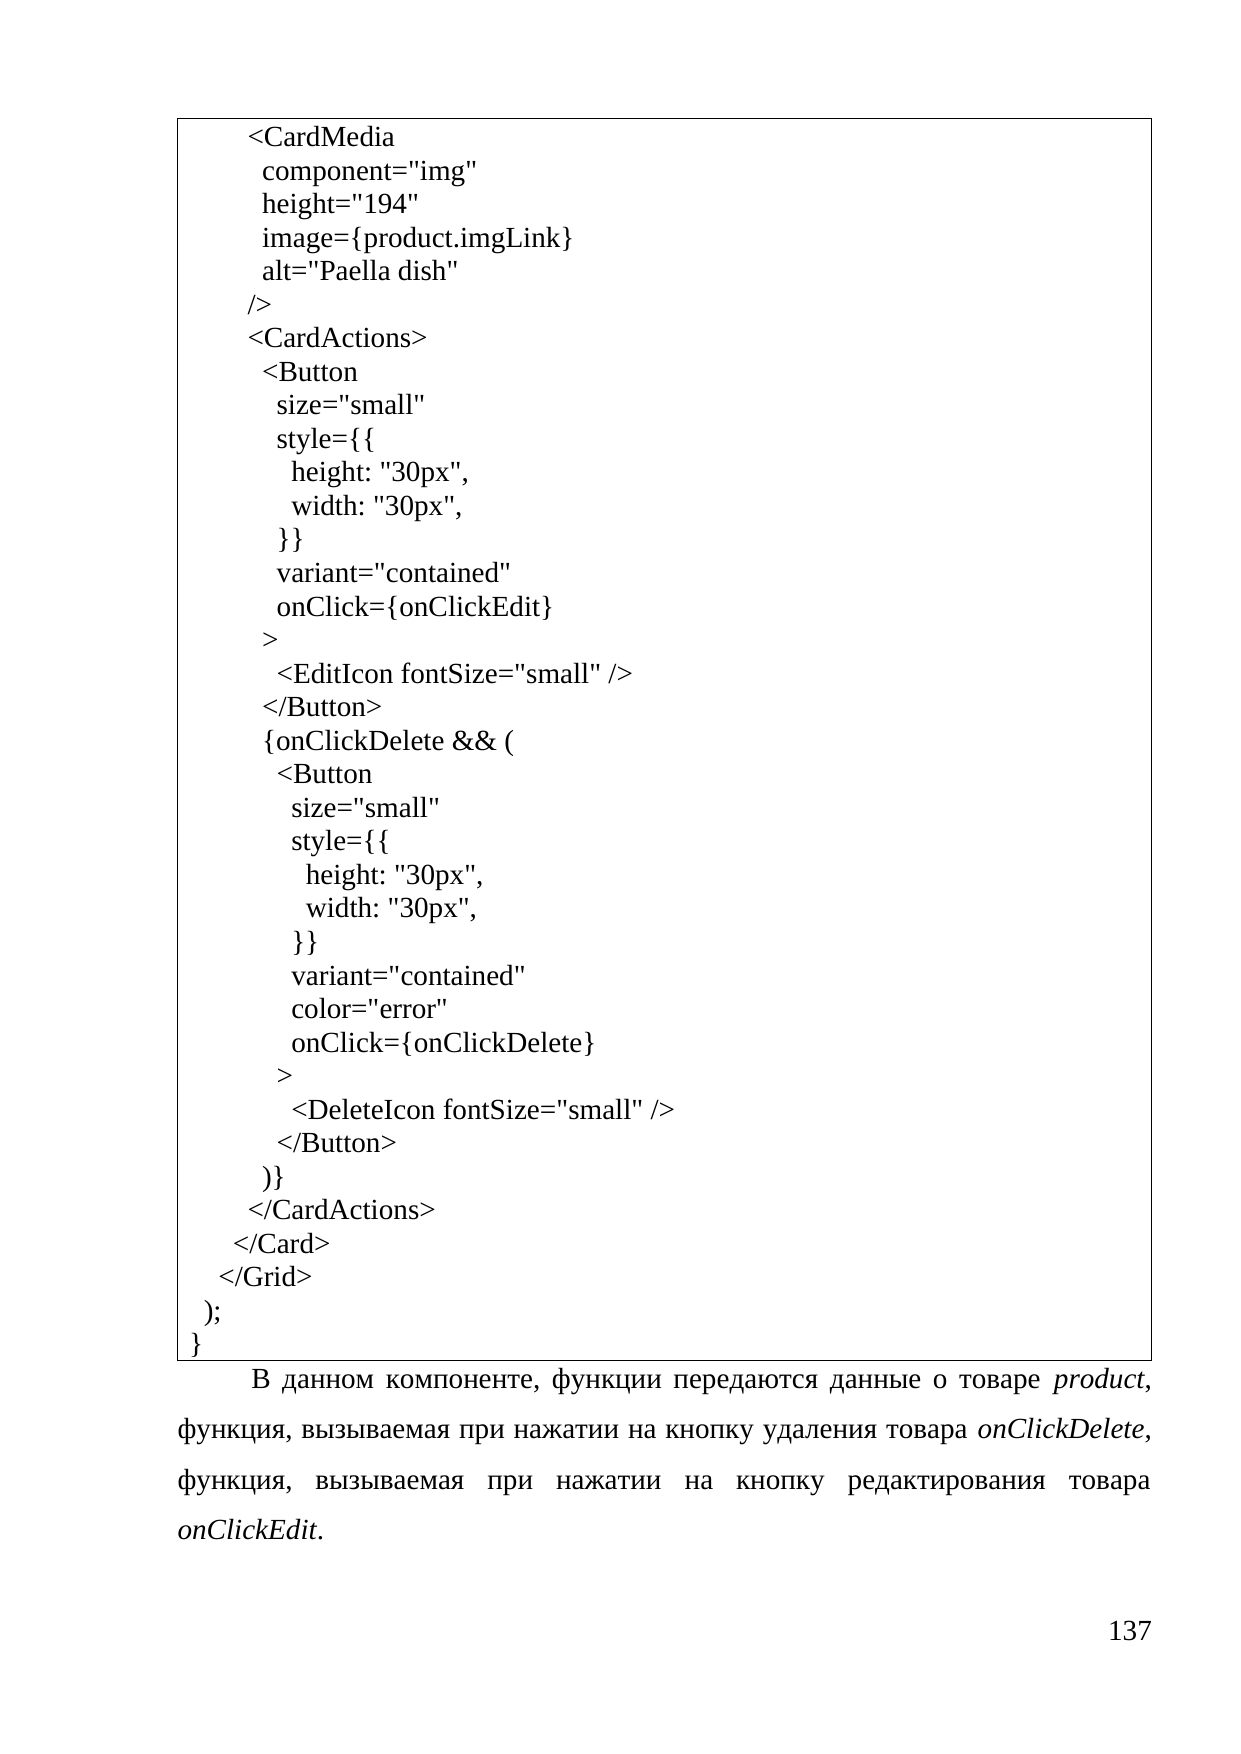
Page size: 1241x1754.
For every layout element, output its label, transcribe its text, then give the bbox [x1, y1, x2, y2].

text В данном компоненте, функции передаются данные о товаре product, функция, вызываемая при нажатии на кнопку удаления товара onClickDelete, функция, вызываемая при нажатии на кнопку редактирования товара onClickEdit. [177, 1361, 1152, 1546]
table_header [178, 119, 1151, 1360]
